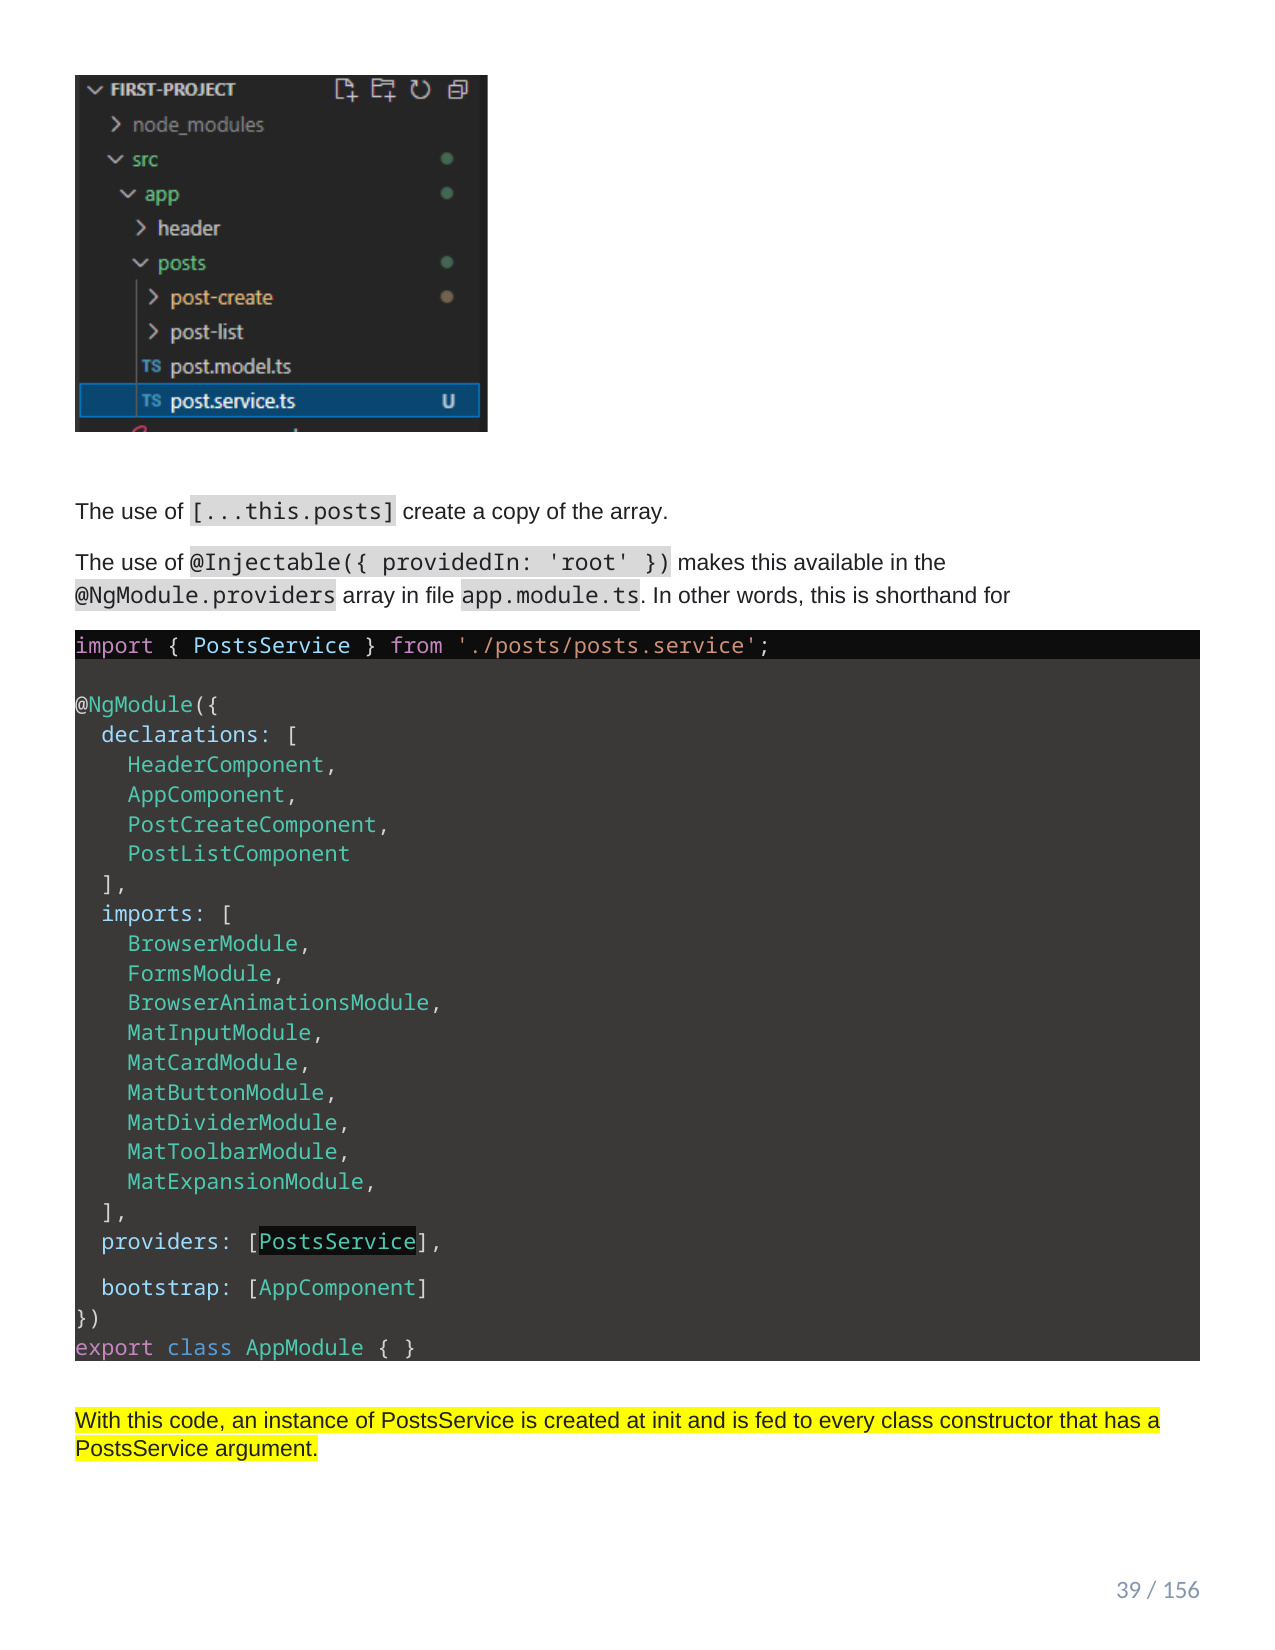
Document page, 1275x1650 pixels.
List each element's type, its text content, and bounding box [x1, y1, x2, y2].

text MatDividerModule, [75, 1106, 1200, 1136]
text PostCreateComponent, [75, 808, 1200, 838]
text import { PostsService } from './posts/posts.service'; [75, 630, 1200, 659]
text PostListComponent [75, 838, 1200, 868]
text declarations: [ [75, 719, 1200, 749]
text MatCardModule, [75, 1047, 1200, 1077]
picture [75, 75, 488, 432]
text @NgModule({ [75, 689, 1200, 719]
text bootstrap: [AppComponent] [75, 1272, 1200, 1302]
text MatButtonModule, [75, 1077, 1200, 1106]
text ], [75, 868, 1200, 898]
text AppComponent, [75, 779, 1200, 808]
text providers: [PostsService], [416, 1226, 1200, 1255]
text MatInputModule, [75, 1017, 1200, 1047]
text With this code, an instance of PostsService is created at init and is fed to every class constructor that has a PostsService argument. [75, 1407, 1200, 1461]
text imports: [ [75, 898, 1200, 928]
text export class AppModule { } [75, 1332, 1200, 1361]
text The use of @Injectable({ providedIn: 'root' }) makes this available in the @NgModule.providers array in file app.module.ts. In other words, this is shorthand for [75, 546, 1200, 611]
text ], [75, 1196, 1200, 1226]
text MatExpansionModule, [75, 1166, 1200, 1196]
text MatToolbarModule, [75, 1136, 1200, 1166]
text The use of [...this.posts] create a copy of the array. [396, 495, 1200, 526]
text BrowserModule, [75, 928, 1200, 957]
text providers: [PostsService], [75, 1226, 259, 1255]
text }) [75, 1302, 1200, 1332]
text HeaderComponent, [75, 749, 1200, 779]
text FormsModule, [75, 957, 1200, 987]
text BrowserAnimationsModule, [75, 987, 1200, 1017]
